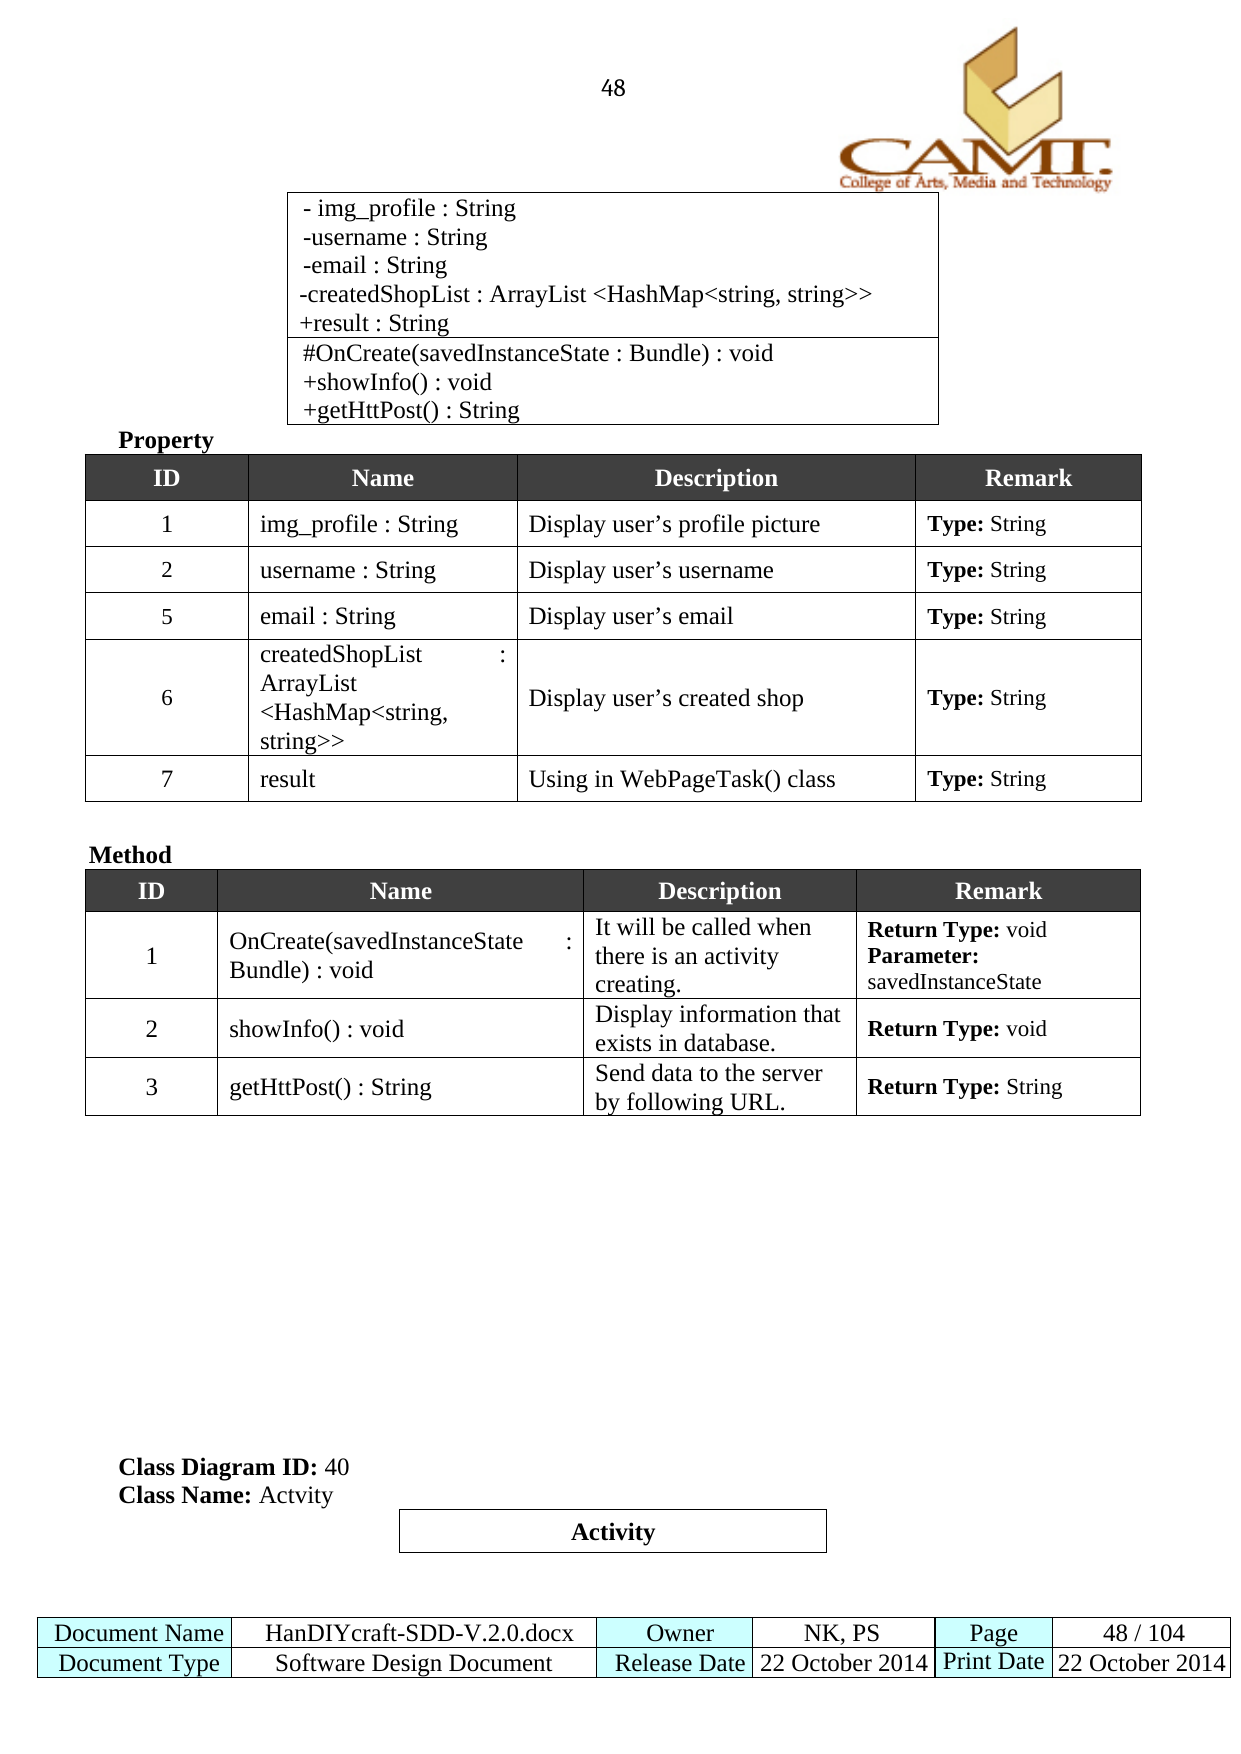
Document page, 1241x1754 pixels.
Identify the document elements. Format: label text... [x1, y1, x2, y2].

table_cell Display information that exists in database. [584, 999, 856, 1057]
table_cell Type: String [916, 547, 1141, 592]
text Class Diagram ID: 40 [118, 1452, 1108, 1481]
table_cell showInfo() : void [218, 999, 583, 1057]
table_cell Return Type: void [857, 999, 1140, 1057]
table_header Activity [400, 1510, 826, 1552]
table_cell 1 [86, 912, 217, 998]
table_header ID [86, 455, 248, 500]
picture [755, 18, 1221, 207]
table_cell 6 [86, 640, 248, 754]
table_header Remark [857, 870, 1140, 911]
table_cell email : String [249, 593, 517, 638]
list Method [88, 840, 1108, 869]
table_cell 7 [86, 756, 248, 801]
table_cell Display user’s created shop [518, 640, 915, 754]
table_cell It will be called when there is an activity creating. [584, 912, 856, 998]
table_cell username : String [249, 547, 517, 592]
table_cell Display user’s username [518, 547, 915, 592]
table_header Description [518, 455, 915, 500]
table_cell Send data to the server by following URL. [584, 1058, 856, 1115]
table_cell createdShopList : ArrayList <HashMap<string, string>> [249, 640, 517, 754]
table_cell Return Type: String [857, 1058, 1140, 1115]
table_cell Type: String [916, 593, 1141, 638]
table_cell - img_profile : String -username : String -email : String -createdShopList : ArrayList <HashMap<string, string>> +result : String [288, 193, 938, 337]
table_header ID [86, 870, 217, 911]
text Class Name: Actvity [118, 1481, 1108, 1509]
table_cell result [249, 756, 517, 801]
table_cell img_profile : String [249, 501, 517, 546]
table_header Remark [916, 455, 1141, 500]
table_cell Display user’s email [518, 593, 915, 638]
table_cell Display user’s profile picture [518, 501, 915, 546]
table_header Description [584, 870, 856, 911]
table_header Name [218, 870, 583, 911]
table_cell 5 [86, 593, 248, 638]
table_cell Type: String [916, 640, 1141, 754]
table_cell Type: String [916, 501, 1141, 546]
table_cell Type: String [916, 756, 1141, 801]
table_cell 2 [86, 547, 248, 592]
table_cell Return Type: void Parameter: savedInstanceState [857, 912, 1140, 998]
table_cell 1 [86, 501, 248, 546]
table_cell #OnCreate(savedInstanceState : Bundle) : void +showInfo() : void +getHttPost() : String [288, 338, 938, 424]
table_cell 3 [86, 1058, 217, 1115]
table_header Name [249, 455, 517, 500]
table_cell 2 [86, 999, 217, 1057]
text Property [118, 425, 1108, 454]
table_cell OnCreate(savedInstanceState : Bundle) : void [218, 912, 583, 998]
table_cell getHttPost() : String [218, 1058, 583, 1115]
table_cell Using in WebPageTask() class [518, 756, 915, 801]
